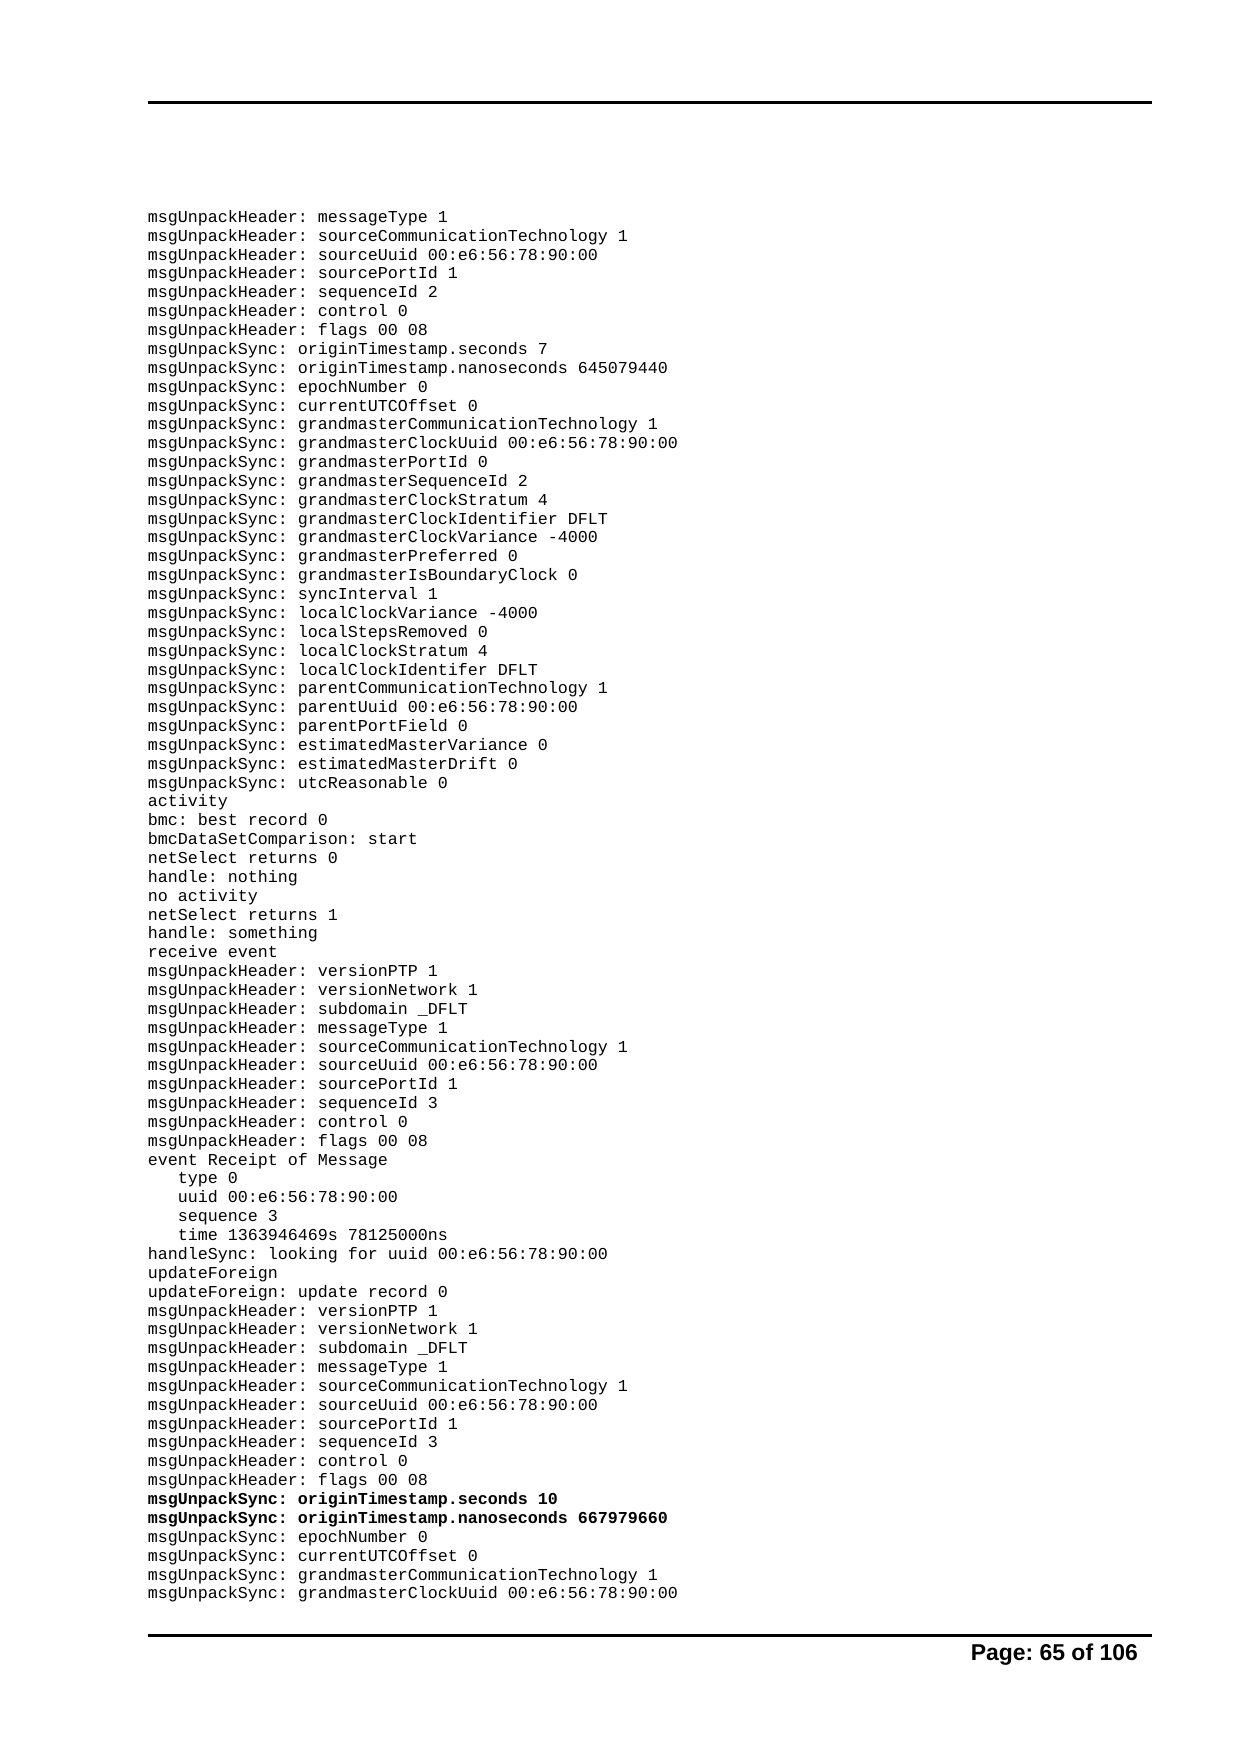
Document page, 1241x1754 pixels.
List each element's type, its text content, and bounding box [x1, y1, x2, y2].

list msgUnpackHeader: sourcePortId 1 [148, 1076, 1152, 1095]
list msgUnpackHeader: flags 00 08 [148, 1472, 1152, 1491]
list msgUnpackSync: estimatedMasterVariance 0 [148, 736, 1152, 755]
list msgUnpackSync: grandmasterIsBoundaryClock 0 [148, 567, 1152, 586]
list msgUnpackSync: grandmasterPortId 0 [148, 454, 1152, 472]
list handle: nothing [148, 868, 1152, 887]
list msgUnpackHeader: messageType 1 [148, 1019, 1152, 1038]
list handle: something [148, 925, 1152, 944]
list bmc: best record 0 [148, 812, 1152, 831]
list msgUnpackSync: localStepsRemoved 0 [148, 623, 1152, 642]
list msgUnpackHeader: sourceUuid 00:e6:56:78:90:00 [148, 246, 1152, 265]
list msgUnpackSync: originTimestamp.seconds 7 [148, 341, 1152, 359]
list msgUnpackHeader: messageType 1 [148, 208, 1152, 227]
list msgUnpackSync: grandmasterPreferred 0 [148, 548, 1152, 567]
list bmcDataSetComparison: start [148, 831, 1152, 849]
list msgUnpackSync: estimatedMasterDrift 0 [148, 755, 1152, 774]
list msgUnpackHeader: sourcePortId 1 [148, 265, 1152, 284]
list msgUnpackSync: parentPortField 0 [148, 718, 1152, 736]
list msgUnpackHeader: sourceCommunicationTechnology 1 [148, 1377, 1152, 1396]
list msgUnpackSync: grandmasterSequenceId 2 [148, 472, 1152, 491]
list msgUnpackHeader: sourceCommunicationTechnology 1 [148, 227, 1152, 246]
list msgUnpackSync: epochNumber 0 [148, 1528, 1152, 1547]
list msgUnpackHeader: subdomain _DFLT [148, 1000, 1152, 1019]
list msgUnpackSync: utcReasonable 0 [148, 774, 1152, 793]
list updateForeign [148, 1264, 1152, 1283]
list msgUnpackSync: localClockIdentifer DFLT [148, 661, 1152, 680]
list msgUnpackSync: grandmasterCommunicationTechnology 1 [148, 1566, 1152, 1585]
list time 1363946469s 78125000ns [148, 1227, 1152, 1246]
list msgUnpackSync: grandmasterClockStratum 4 [148, 491, 1152, 510]
list msgUnpackHeader: sourcePortId 1 [148, 1415, 1152, 1434]
list sequence 3 [148, 1208, 1152, 1227]
list msgUnpackHeader: control 0 [148, 303, 1152, 322]
list msgUnpackSync: grandmasterClockUuid 00:e6:56:78:90:00 [148, 1585, 1152, 1604]
list msgUnpackSync: epochNumber 0 [148, 378, 1152, 397]
list msgUnpackSync: currentUTCOffset 0 [148, 1547, 1152, 1566]
list msgUnpackSync: originTimestamp.nanoseconds 645079440 [148, 359, 1152, 378]
list netSelect returns 1 [148, 906, 1152, 925]
list msgUnpackHeader: messageType 1 [148, 1359, 1152, 1377]
list msgUnpackSync: localClockStratum 4 [148, 642, 1152, 661]
list type 0 [148, 1170, 1152, 1189]
list event Receipt of Message [148, 1151, 1152, 1170]
list msgUnpackSync: originTimestamp.seconds 10 [148, 1491, 1152, 1509]
list msgUnpackHeader: subdomain _DFLT [148, 1340, 1152, 1359]
list uuid 00:e6:56:78:90:00 [148, 1189, 1152, 1208]
list netSelect returns 0 [148, 849, 1152, 868]
list msgUnpackHeader: sourceCommunicationTechnology 1 [148, 1038, 1152, 1057]
list activity [148, 793, 1152, 812]
list msgUnpackSync: grandmasterClockVariance -4000 [148, 529, 1152, 548]
list msgUnpackSync: parentCommunicationTechnology 1 [148, 680, 1152, 699]
list no activity [148, 887, 1152, 906]
list msgUnpackSync: currentUTCOffset 0 [148, 397, 1152, 416]
list msgUnpackHeader: versionNetwork 1 [148, 1321, 1152, 1340]
list msgUnpackHeader: sourceUuid 00:e6:56:78:90:00 [148, 1057, 1152, 1076]
list msgUnpackSync: syncInterval 1 [148, 586, 1152, 604]
list msgUnpackHeader: sourceUuid 00:e6:56:78:90:00 [148, 1396, 1152, 1415]
list msgUnpackSync: localClockVariance -4000 [148, 604, 1152, 623]
list msgUnpackHeader: flags 00 08 [148, 322, 1152, 341]
list msgUnpackHeader: versionPTP 1 [148, 1302, 1152, 1321]
list handleSync: looking for uuid 00:e6:56:78:90:00 [148, 1246, 1152, 1264]
list msgUnpackSync: grandmasterClockIdentifier DFLT [148, 510, 1152, 529]
list msgUnpackHeader: flags 00 08 [148, 1132, 1152, 1151]
list msgUnpackSync: originTimestamp.nanoseconds 667979660 [148, 1509, 1152, 1528]
list msgUnpackHeader: sequenceId 3 [148, 1095, 1152, 1113]
list msgUnpackSync: parentUuid 00:e6:56:78:90:00 [148, 699, 1152, 718]
list receive event [148, 944, 1152, 963]
list updateForeign: update record 0 [148, 1283, 1152, 1302]
list msgUnpackHeader: versionPTP 1 [148, 963, 1152, 982]
list msgUnpackHeader: sequenceId 2 [148, 284, 1152, 303]
list msgUnpackSync: grandmasterClockUuid 00:e6:56:78:90:00 [148, 435, 1152, 454]
list msgUnpackSync: grandmasterCommunicationTechnology 1 [148, 416, 1152, 435]
list msgUnpackHeader: control 0 [148, 1113, 1152, 1132]
list msgUnpackHeader: sequenceId 3 [148, 1434, 1152, 1453]
list msgUnpackHeader: control 0 [148, 1453, 1152, 1472]
list msgUnpackHeader: versionNetwork 1 [148, 982, 1152, 1000]
